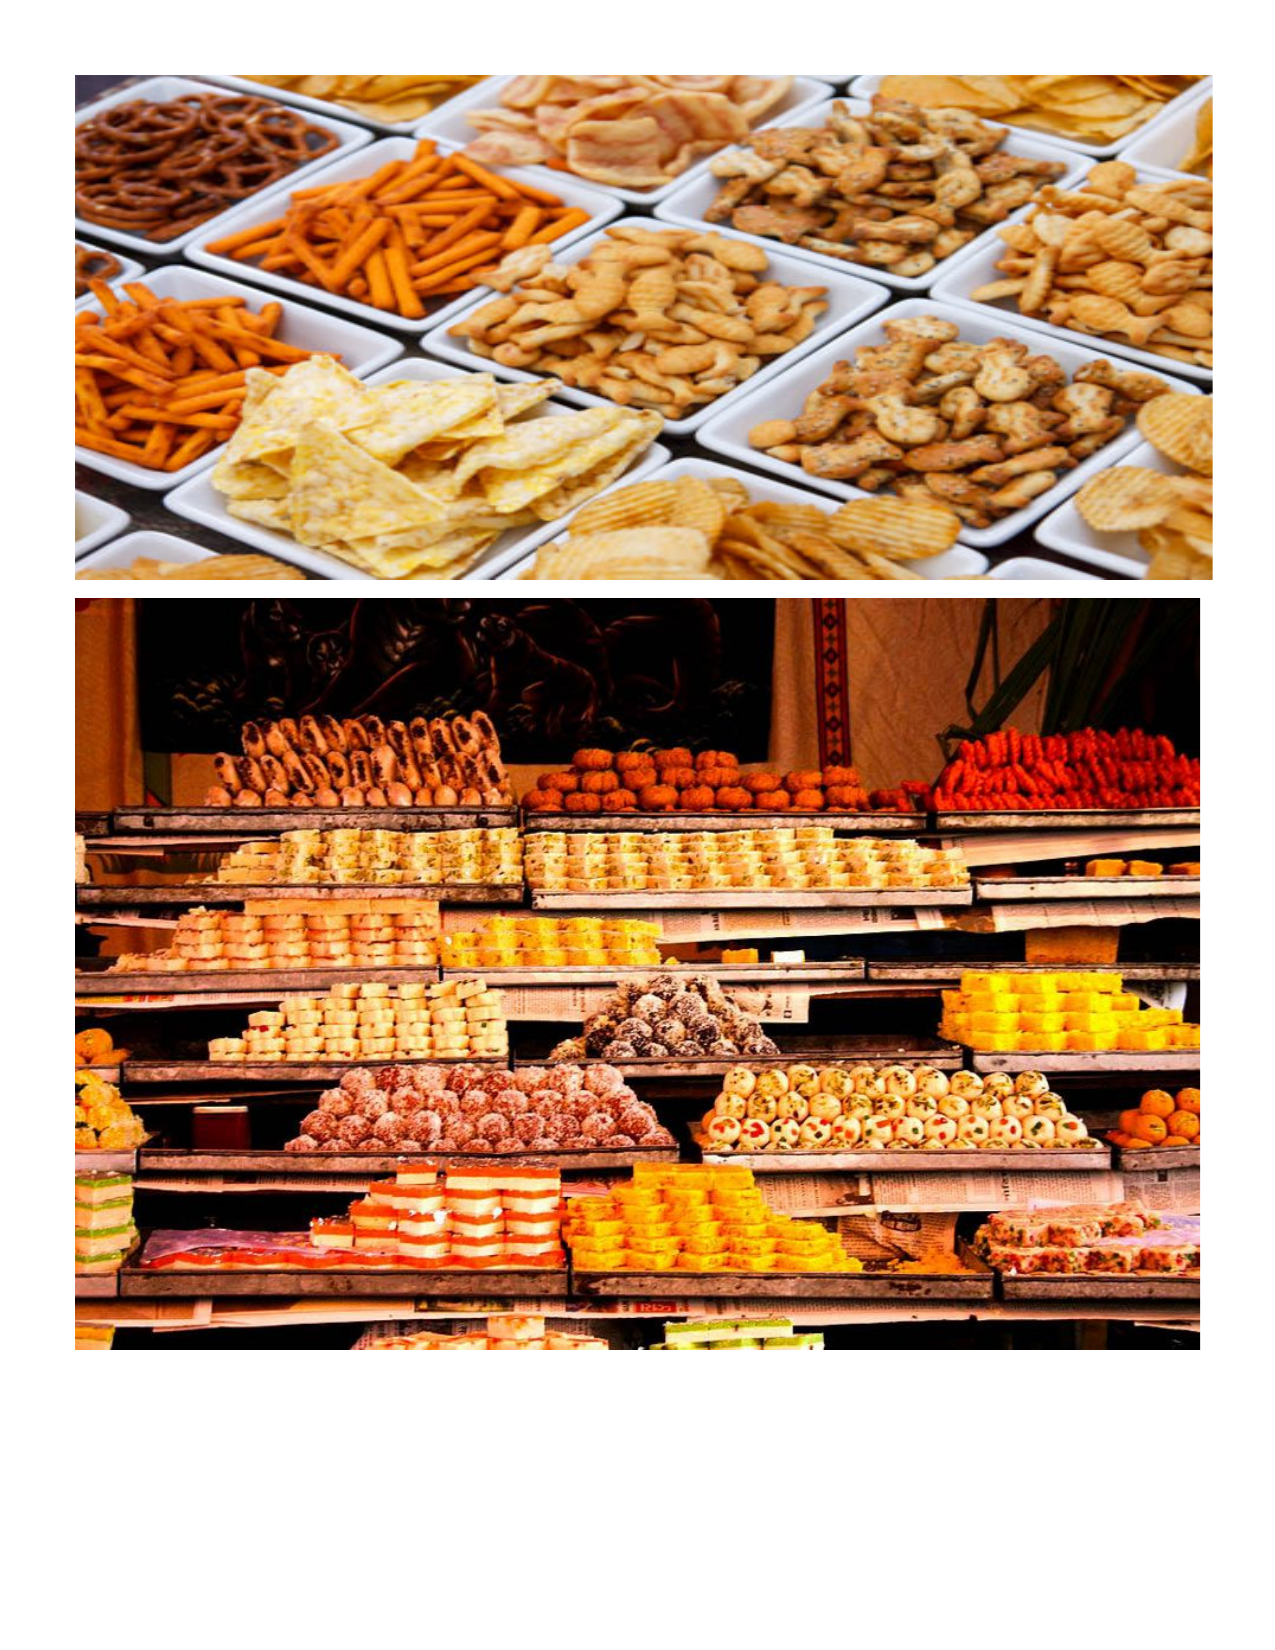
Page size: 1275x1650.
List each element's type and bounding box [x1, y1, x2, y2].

picture [75, 598, 1200, 1350]
picture [75, 75, 1213, 580]
